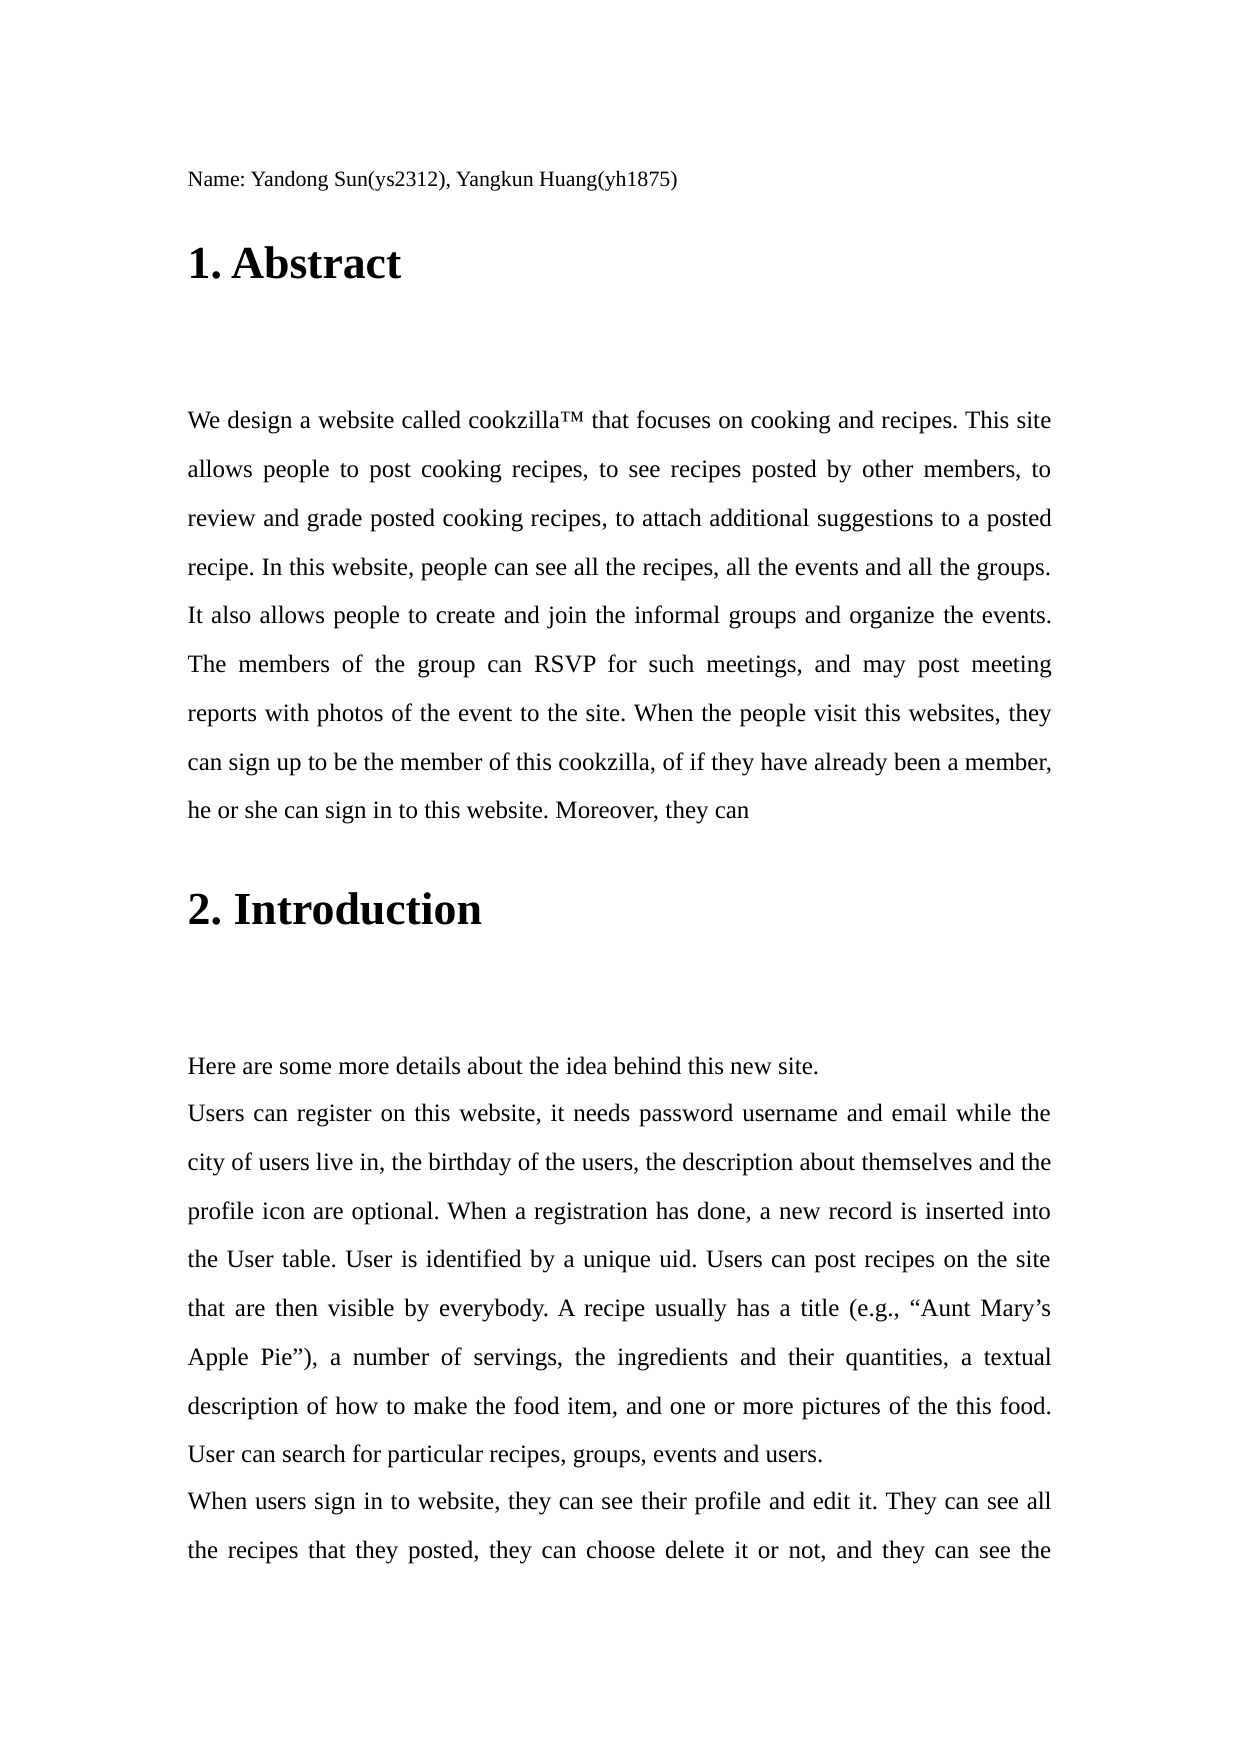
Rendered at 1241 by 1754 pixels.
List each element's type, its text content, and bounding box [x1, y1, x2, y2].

text 2. Introduction [187, 876, 1053, 941]
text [187, 1484, 1053, 1566]
text Here are some more details about the idea behind this new site. [187, 1049, 1053, 1082]
text Users can register on this website, it needs password username and email while the city of users live in, the birthday of the users, the description about themselves and the profile icon are optional. When a registration has done, a new record is inserted into the User table. User is identified by a unique uid. Users can post recipes on the site that are then visible by everybody. A recipe usually has a title (e.g., “Aunt Mary’s Apple Pie”), a number of servings, the ingredients and their quantities, a textual description of how to make the food item, and one or more pictures of the this food. User can search for particular recipes, groups, events and users. [187, 1096, 1053, 1470]
text Name: Yandong Sun(ys2312), Yangkun Huang(yh1875) [187, 162, 1053, 194]
text We design a website called cookzilla™ that focuses on cooking and recipes. This site allows people to post cooking recipes, to see recipes posted by other members, to review and grade posted cooking recipes, to attach additional suggestions to a posted recipe. In this website, people can see all the recipes, all the events and all the groups. It also allows people to create and join the informal groups and organize the events. The members of the group can RSVP for such meetings, and may post meeting reports with photos of the event to the site. When the people visit this websites, they can sign up to be the member of this cookzilla, of if they have already been a member, he or she can sign in to this website. Moreover, they can [187, 403, 1053, 826]
text 1. Abstract [187, 230, 1053, 295]
